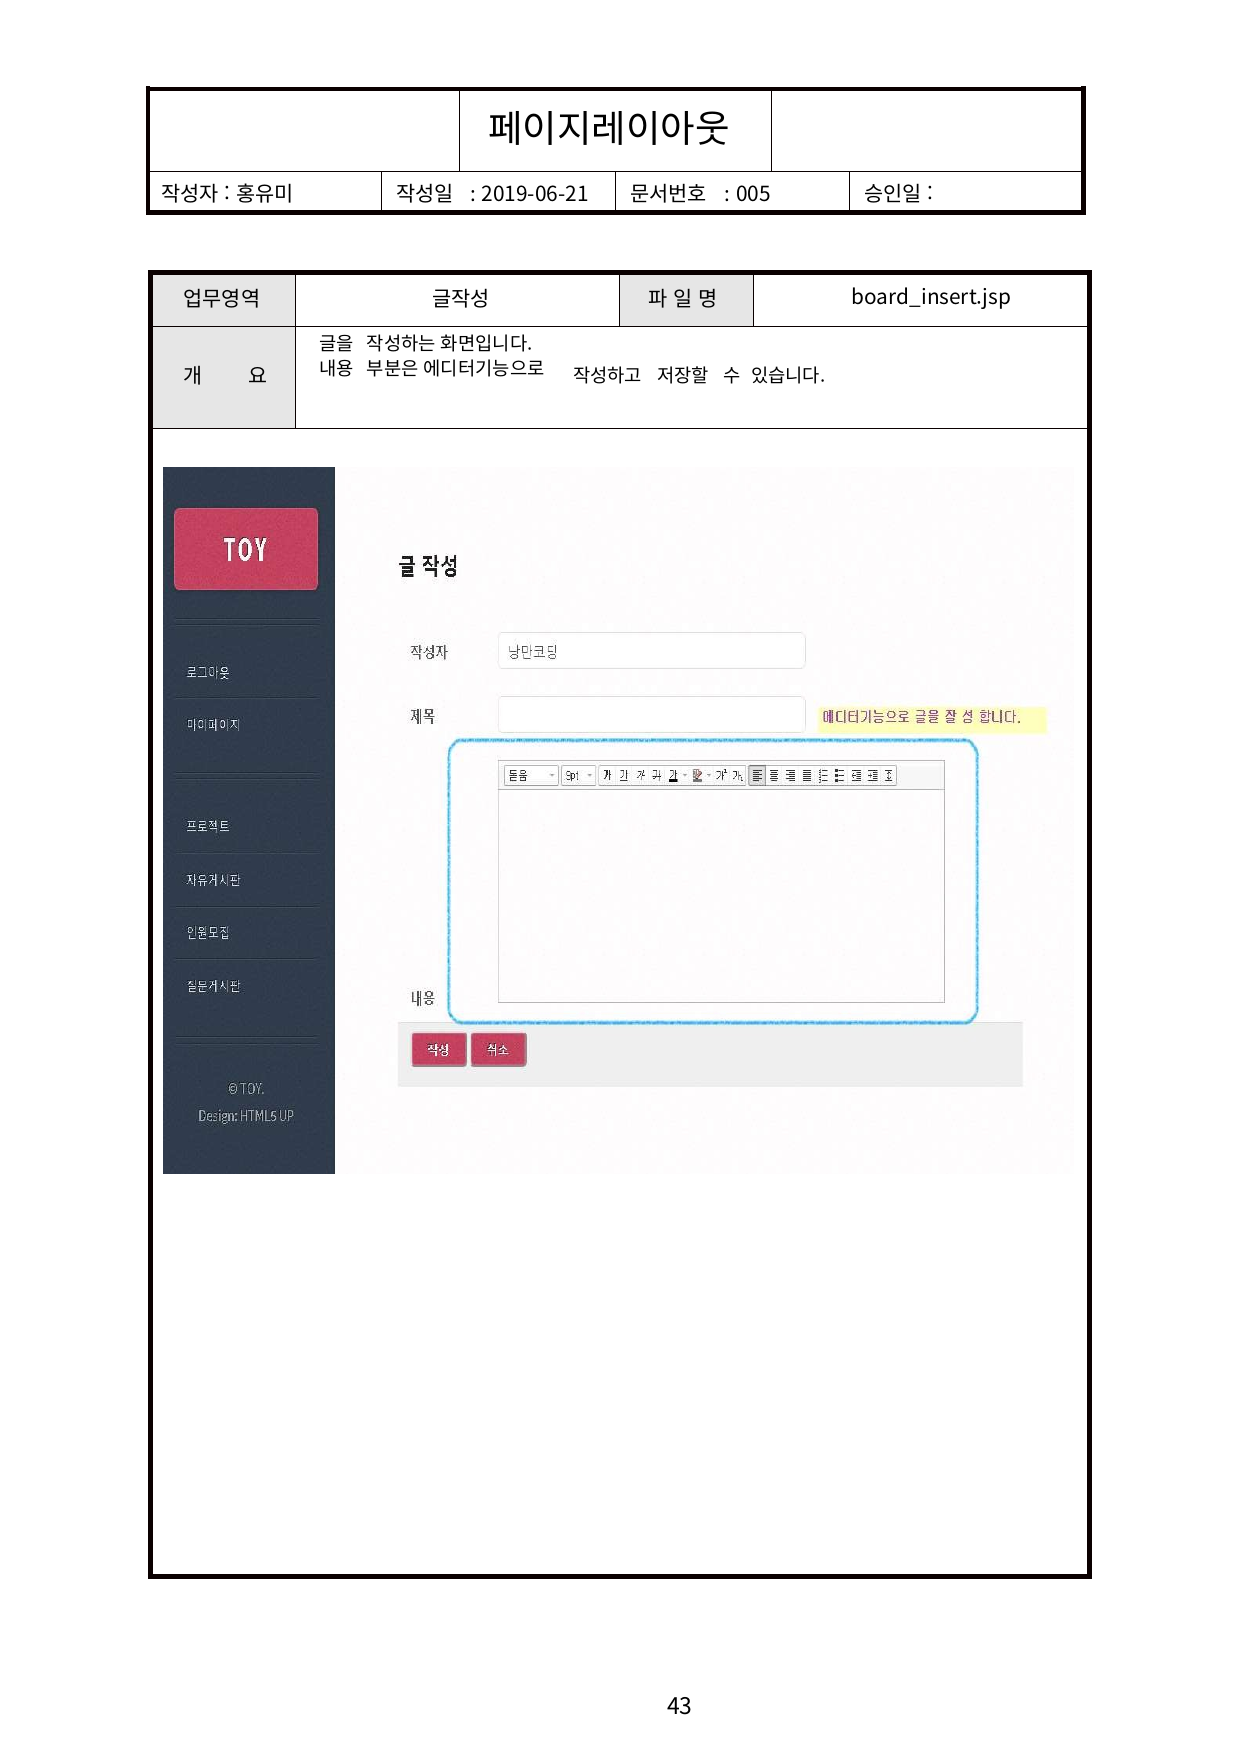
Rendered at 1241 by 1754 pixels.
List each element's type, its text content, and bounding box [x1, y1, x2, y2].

table_cell 작성하는 화면입니다. 부분은 에디터기능으로 [358, 327, 564, 428]
table_cell 요 [223, 327, 295, 428]
table_cell 작성하고 [564, 327, 648, 428]
table_cell 저장할 [648, 327, 714, 428]
table_cell 있습니다. [742, 327, 1087, 428]
table_header 업무영역 [153, 275, 295, 326]
table_header 파 일 명 [620, 275, 753, 326]
table_cell [153, 429, 1087, 1574]
table_header 글작성 [296, 275, 619, 326]
picture [163, 467, 1074, 1174]
table_cell 수 [714, 327, 742, 428]
table_header board_insert.jsp [754, 275, 1087, 326]
table_cell 글을 내용 [296, 327, 357, 428]
table_cell 개 [153, 327, 223, 428]
